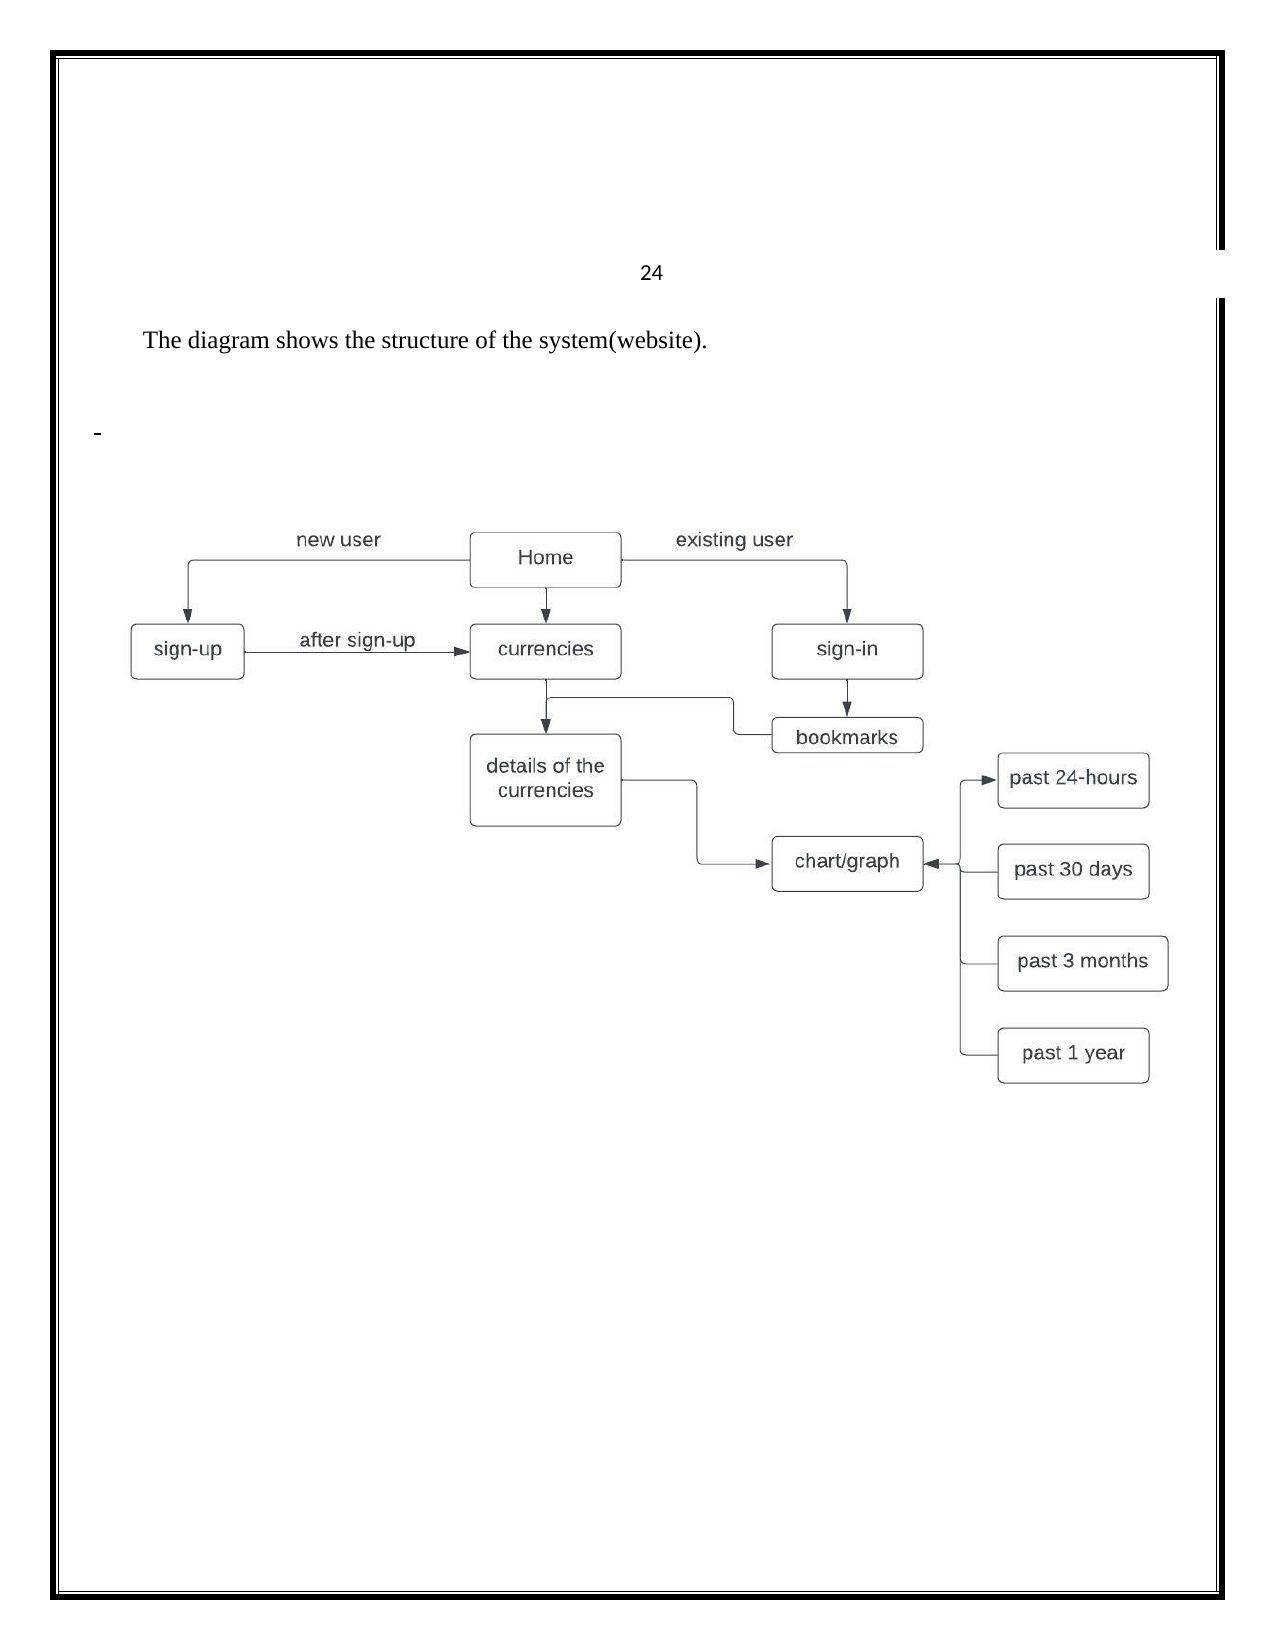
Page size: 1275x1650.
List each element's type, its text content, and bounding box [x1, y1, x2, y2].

text The diagram shows the structure of the system(website). [94, 325, 1121, 354]
picture [93, 477, 1205, 1119]
